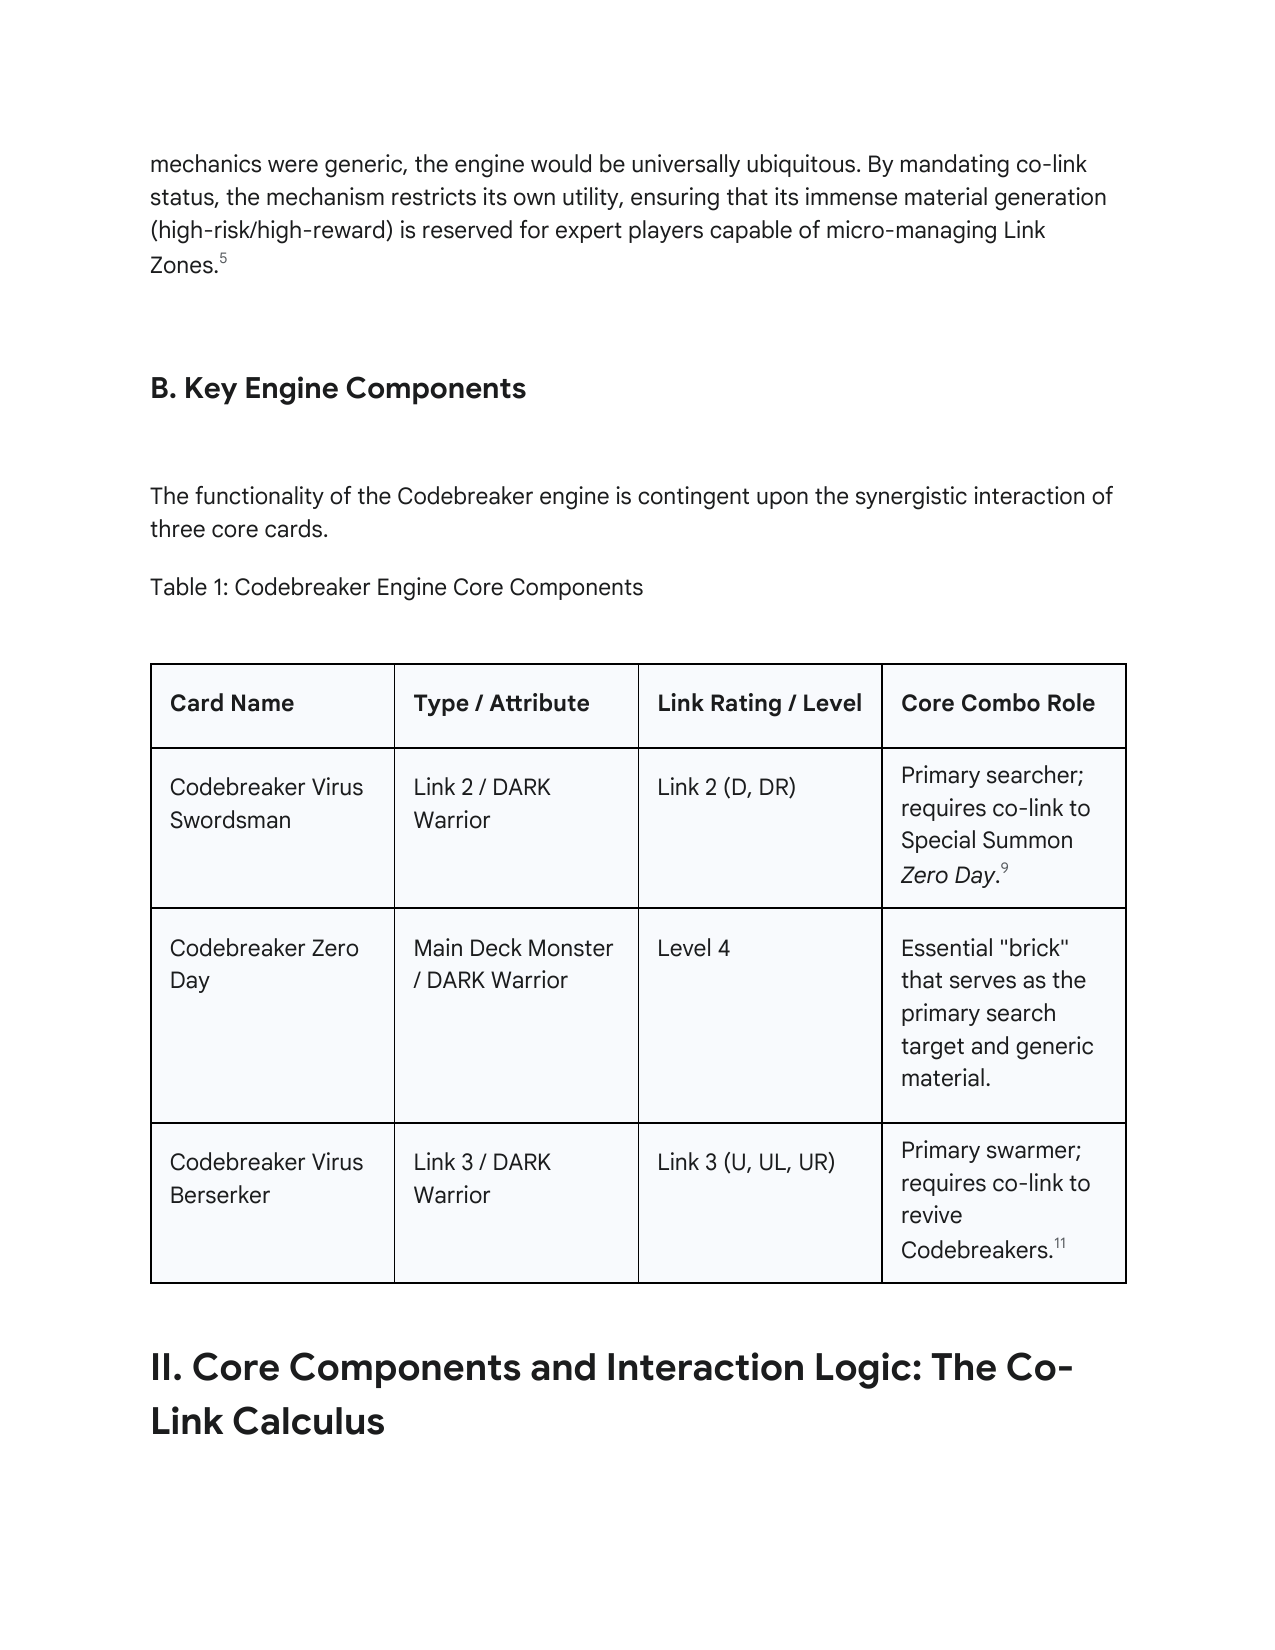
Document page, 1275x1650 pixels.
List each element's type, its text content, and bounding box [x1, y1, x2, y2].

table_cell Primary swarmer; requires co-link to revive Codebreakers.11 [883, 1124, 1125, 1282]
subtitle B. Key Engine Components [150, 370, 1125, 407]
table_cell Link 2 / DARK Warrior [395, 749, 638, 907]
table_cell Link 2 (D, DR) [639, 749, 881, 907]
subtitle II. Core Components and Interaction Logic: The Co-Link Calculus [150, 1344, 1125, 1445]
table_cell Link 3 / DARK Warrior [395, 1124, 638, 1282]
table_cell Main Deck Monster / DARK Warrior [395, 909, 638, 1122]
table_header Card Name [152, 665, 394, 747]
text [150, 150, 1125, 280]
text The functionality of the Codebreaker engine is contingent upon the synergistic interaction of three core cards. [150, 482, 1125, 544]
table_header Type / Attribute [395, 665, 638, 747]
table_cell Codebreaker Zero Day [152, 909, 394, 1122]
table_header Link Rating / Level [639, 665, 881, 747]
table_cell Primary searcher; requires co-link to Special Summon Zero Day.9 [883, 749, 1125, 907]
table_cell Essential "brick" that serves as the primary search target and generic material. [883, 909, 1125, 1122]
table_cell Link 3 (U, UL, UR) [639, 1124, 881, 1282]
table_header Core Combo Role [883, 665, 1125, 747]
table_cell Codebreaker Virus Swordsman [152, 749, 394, 907]
table_cell Level 4 [639, 909, 881, 1122]
text Table 1: Codebreaker Engine Core Components [150, 573, 1125, 601]
table_cell Codebreaker Virus Berserker [152, 1124, 394, 1282]
